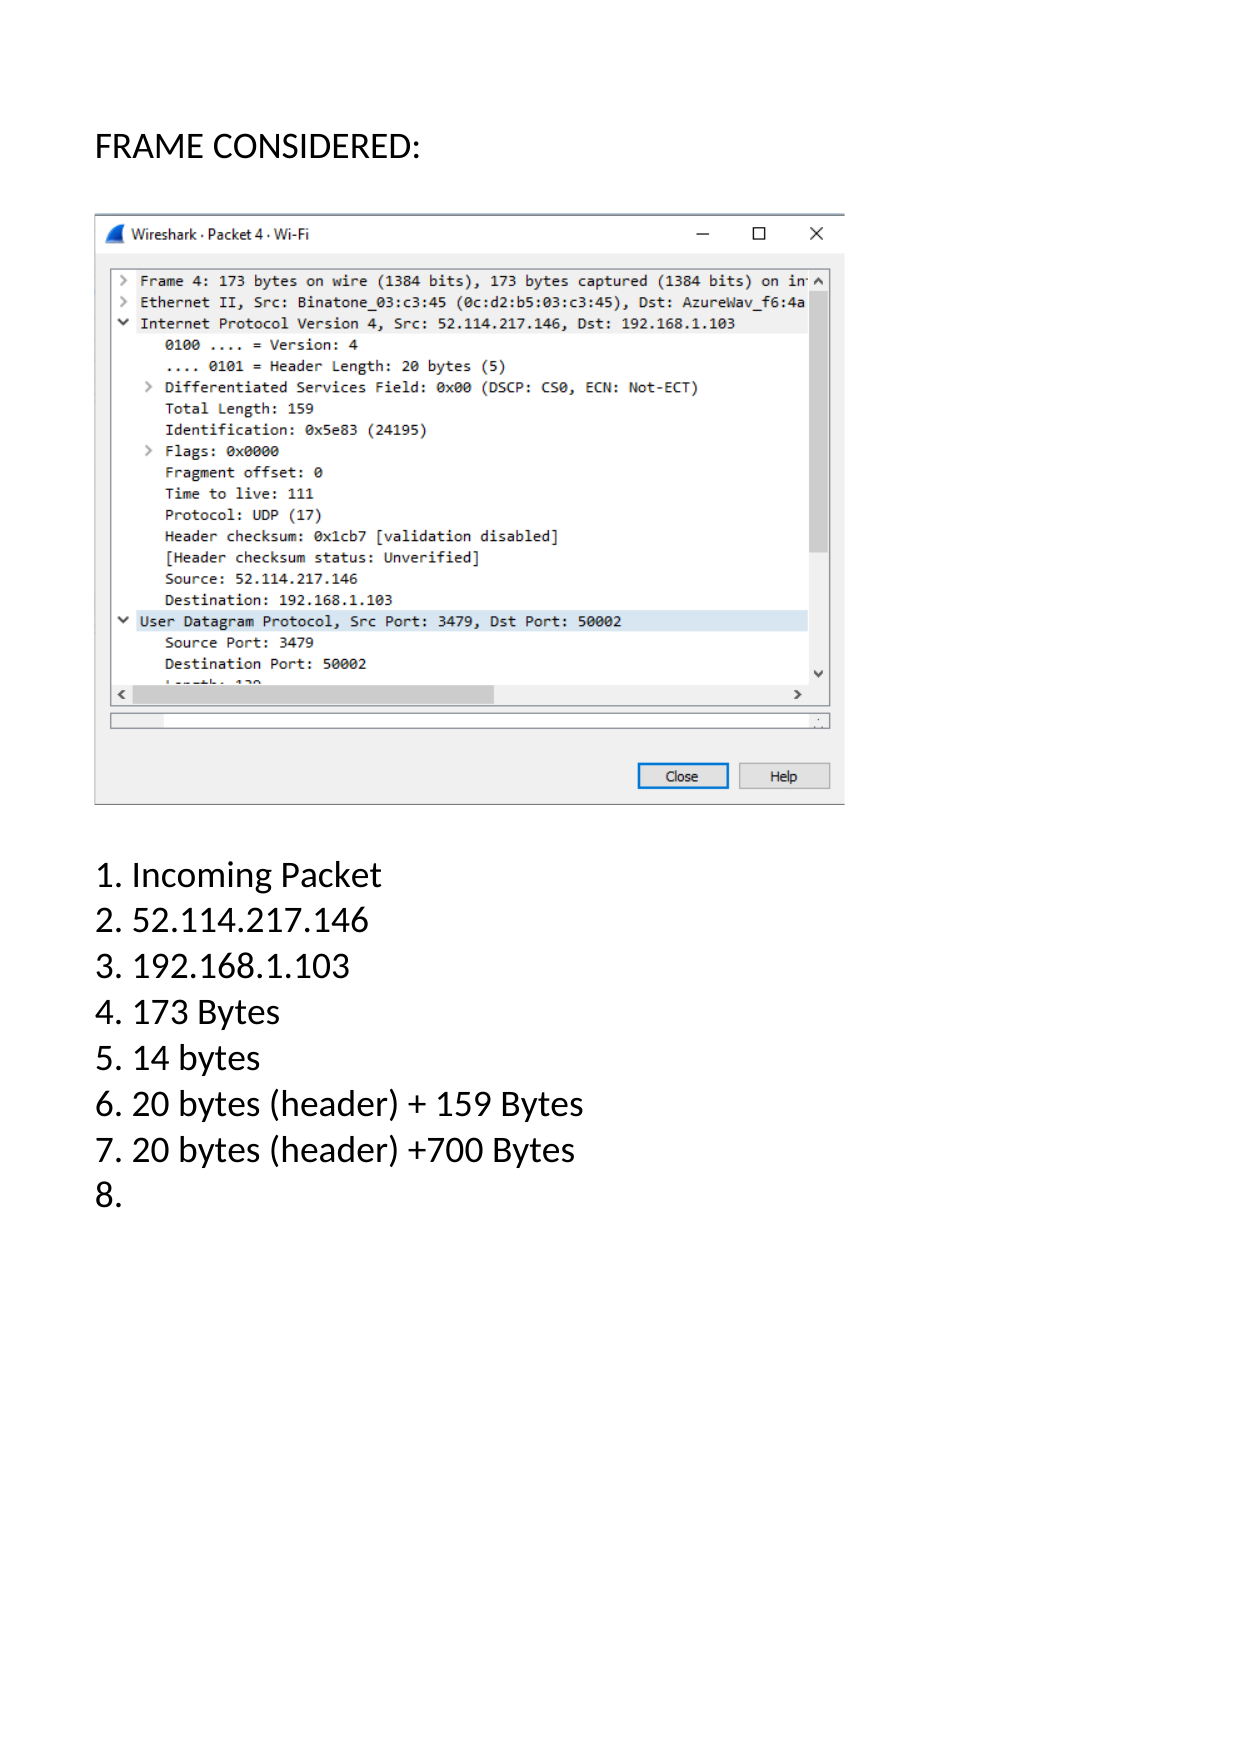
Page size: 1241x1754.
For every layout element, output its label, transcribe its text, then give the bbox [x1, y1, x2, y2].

text 8. [94, 1171, 1147, 1217]
text 4. 173 Bytes [94, 988, 1147, 1034]
text 6. 20 bytes (header) + 159 Bytes [94, 1080, 1147, 1126]
text 1. Incoming Packet [94, 851, 1147, 896]
text 7. 20 bytes (header) +700 Bytes [94, 1126, 1147, 1171]
text 2. 52.114.217.146 [94, 896, 1147, 942]
picture [94, 213, 845, 805]
text FRAME CONSIDERED: [94, 122, 1147, 168]
text 5. 14 bytes [94, 1034, 1147, 1080]
text 3. 192.168.1.103 [94, 942, 1147, 988]
